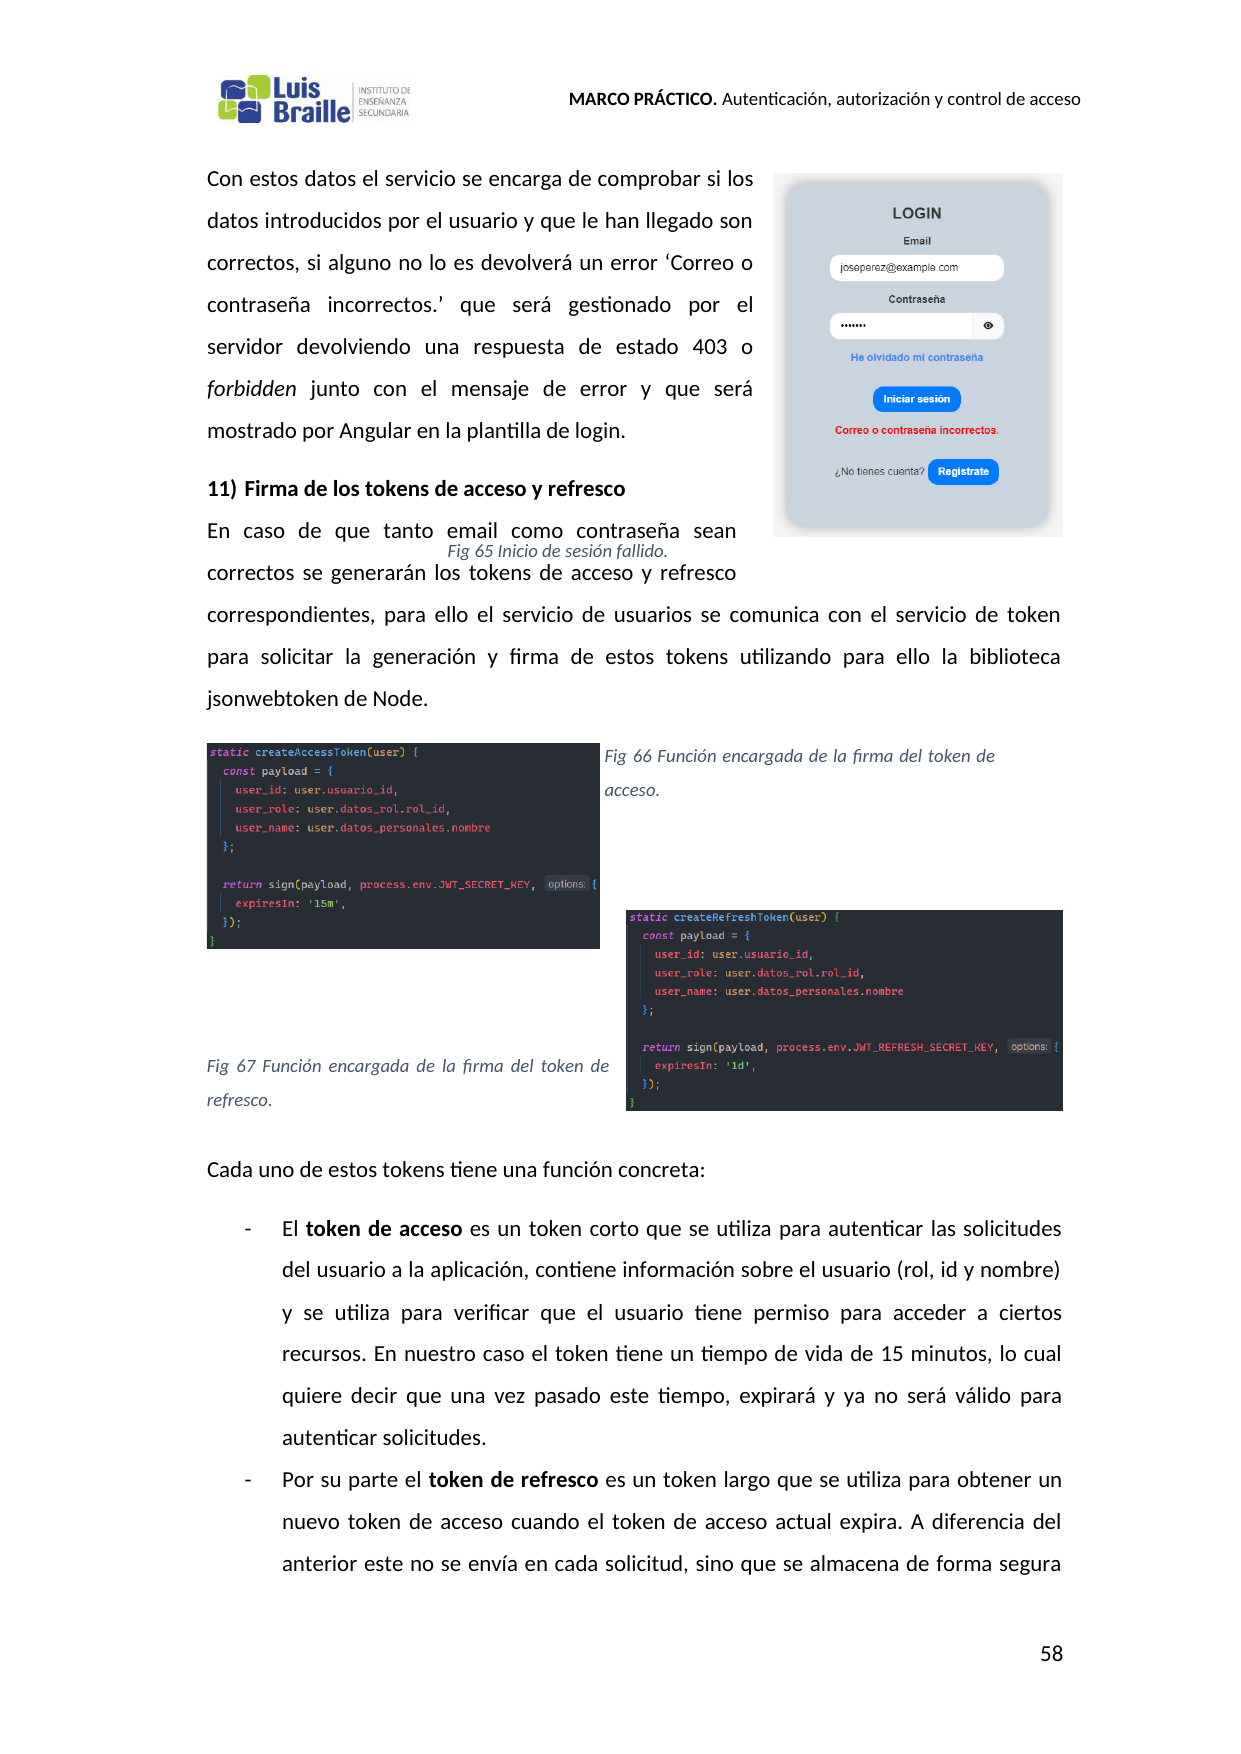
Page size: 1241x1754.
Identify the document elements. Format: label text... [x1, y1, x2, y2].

list El token de acceso es un token corto que se utiliza para autenticar las solicitudes del usuario a la aplicación, contiene información sobre el usuario (rol, id y nombre) y se utiliza para verificar que el usuario tiene permiso para acceder a ciertos recursos. En nuestro caso el token tiene un tiempo de vida de 15 minutos, lo cual quiere decir que una vez pasado este tiempo, expirará y ya no será válido para autenticar solicitudes. [244, 1214, 1063, 1452]
list Firma de los tokens de acceso y refresco [207, 474, 772, 502]
picture [626, 910, 1063, 1111]
text Con estos datos el servicio se encarga de comprobar si los datos introducidos por el usuario y que le han llegado son correctos, si alguno no lo es devolverá un error ‘Correo o contraseña incorrectos.’ que será gestionado por el servidor devolviendo una respuesta de estado 403 o forbidden junto con el mensaje de error y que será mostrado por Angular en la plantilla de login. [207, 164, 1063, 444]
picture [772, 173, 1063, 537]
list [244, 1466, 1063, 1577]
picture [206, 743, 600, 949]
text Cada uno de estos tokens tiene una función concreta: [207, 1078, 1063, 1183]
text En caso de que tanto email como contraseña sean correctos se generarán los tokens de acceso y refresco correspondientes, para ello el servicio de usuarios se comunica con el servicio de token para solicitar la generación y firma de estos tokens utilizando para ello la biblioteca jsonwebtoken de Node. [207, 516, 1063, 712]
